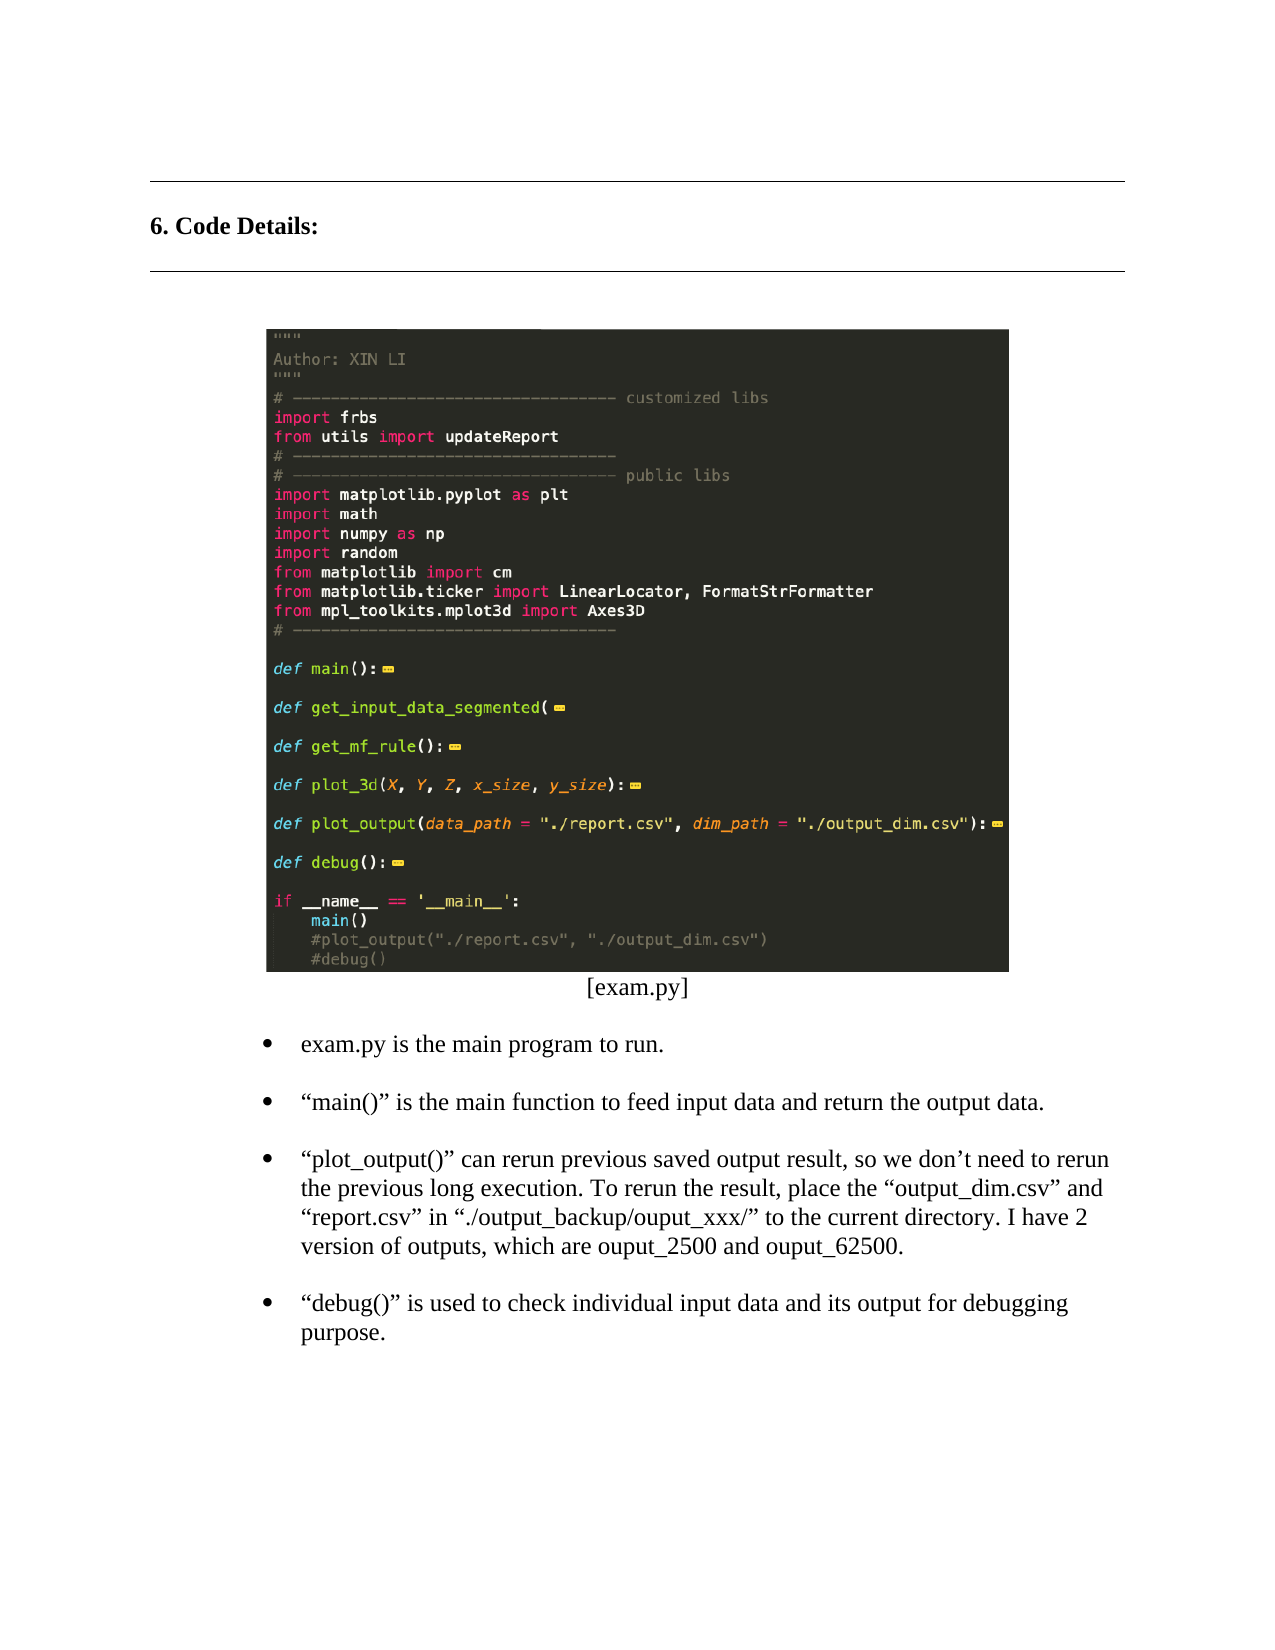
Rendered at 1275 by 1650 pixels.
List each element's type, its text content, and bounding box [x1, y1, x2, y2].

text 6. Code Details: [150, 211, 1125, 240]
list exam.py is the main program to run. [263, 1029, 1125, 1058]
list “plot_output()” can rerun previous saved output result, so we don’t need to rerun the previous long execution. To rerun the result, place the “output_dim.csv” and “report.csv” in “./output_backup/ouput_xxx/” to the current directory. I have 2 version of outputs, which are ouput_2500 and ouput_62500. [263, 1144, 1125, 1259]
list “debug()” is used to check individual input data and its output for debugging purpose. [263, 1288, 1125, 1346]
picture [266, 329, 1009, 972]
list “main()” is the main function to feed input data and return the output data. [263, 1087, 1125, 1116]
text [exam.py] [150, 972, 1125, 1001]
